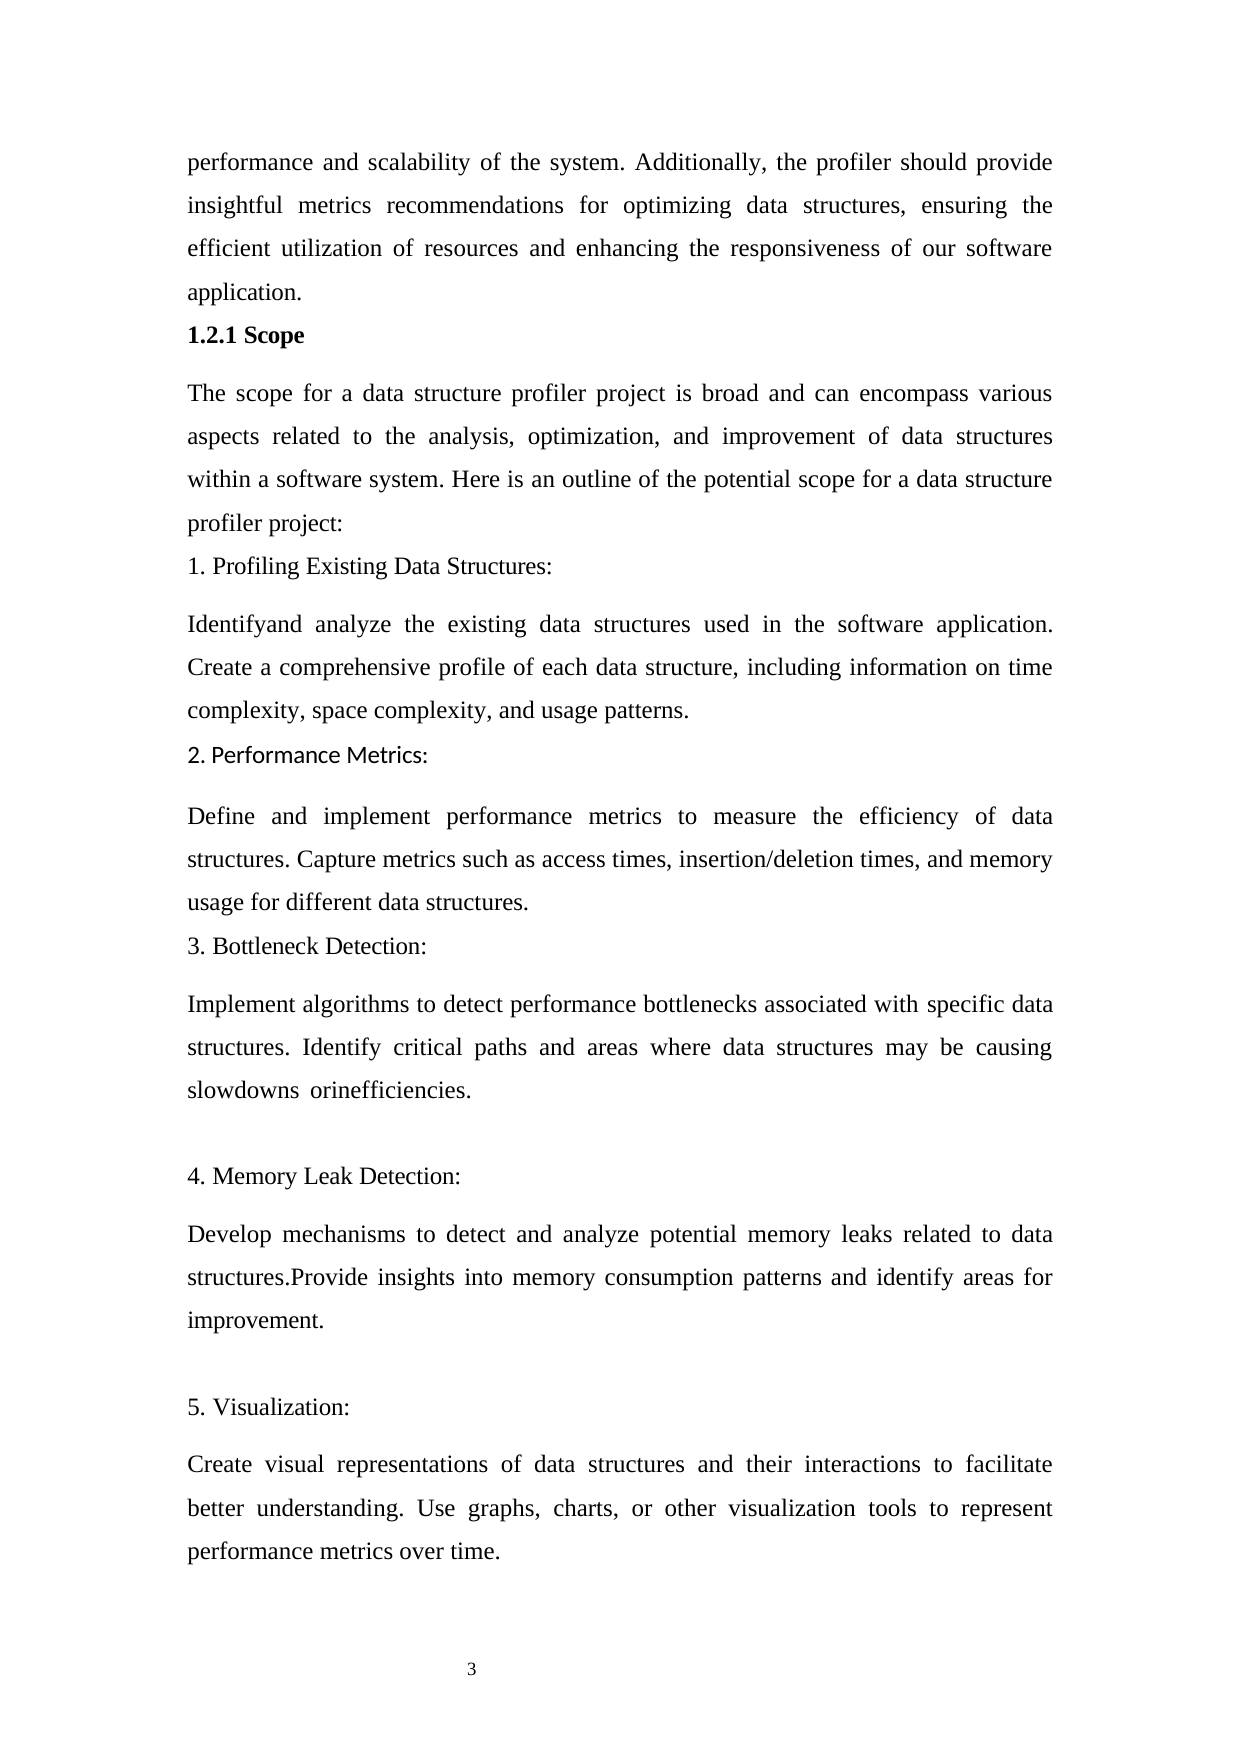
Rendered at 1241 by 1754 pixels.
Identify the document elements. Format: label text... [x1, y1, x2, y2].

list Bottleneck Detection: [187, 931, 1115, 960]
list Performance Metrics: [187, 739, 1115, 770]
text The scope for a data structure profiler project is broad and can encompass various aspects related to the analysis, optimization, and improvement of data structures within a software system. Here is an outline of the potential scope for a data structure profiler project: [187, 378, 1053, 536]
text Develop mechanisms to detect and analyze potential memory leaks related to data structures.Provide insights into memory consumption patterns and identify areas for improvement. [187, 1219, 1054, 1334]
text Create visual representations of data structures and their interactions to facilitate better understanding. Use graphs, charts, or other visualization tools to represent performance metrics over time. [187, 1449, 1053, 1564]
text Define and implement performance metrics to measure the efficiency of data structures. Capture metrics such as access times, insertion/deletion times, and memory usage for different data structures. [187, 801, 1053, 916]
list Visualization: [187, 1392, 1115, 1421]
text Identifyand analyze the existing data structures used in the software application. Create a comprehensive profile of each data structure, including information on time complexity, space complexity, and usage patterns. [187, 609, 1054, 724]
list Memory Leak Detection: [187, 1162, 1115, 1190]
subtitle Scope [187, 320, 1115, 349]
list Profiling Existing Data Structures: [187, 551, 1115, 580]
text Implement algorithms to detect performance bottlenecks associated with specific data structures. Identify critical paths and areas where data structures may be causing slowdowns orinefficiencies. [187, 989, 1053, 1104]
text performance and scalability of the system. Additionally, the profiler should provide insightful metrics recommendations for optimizing data structures, ensuring the efficient utilization of resources and enhancing the responsiveness of our software application. [187, 147, 1053, 305]
